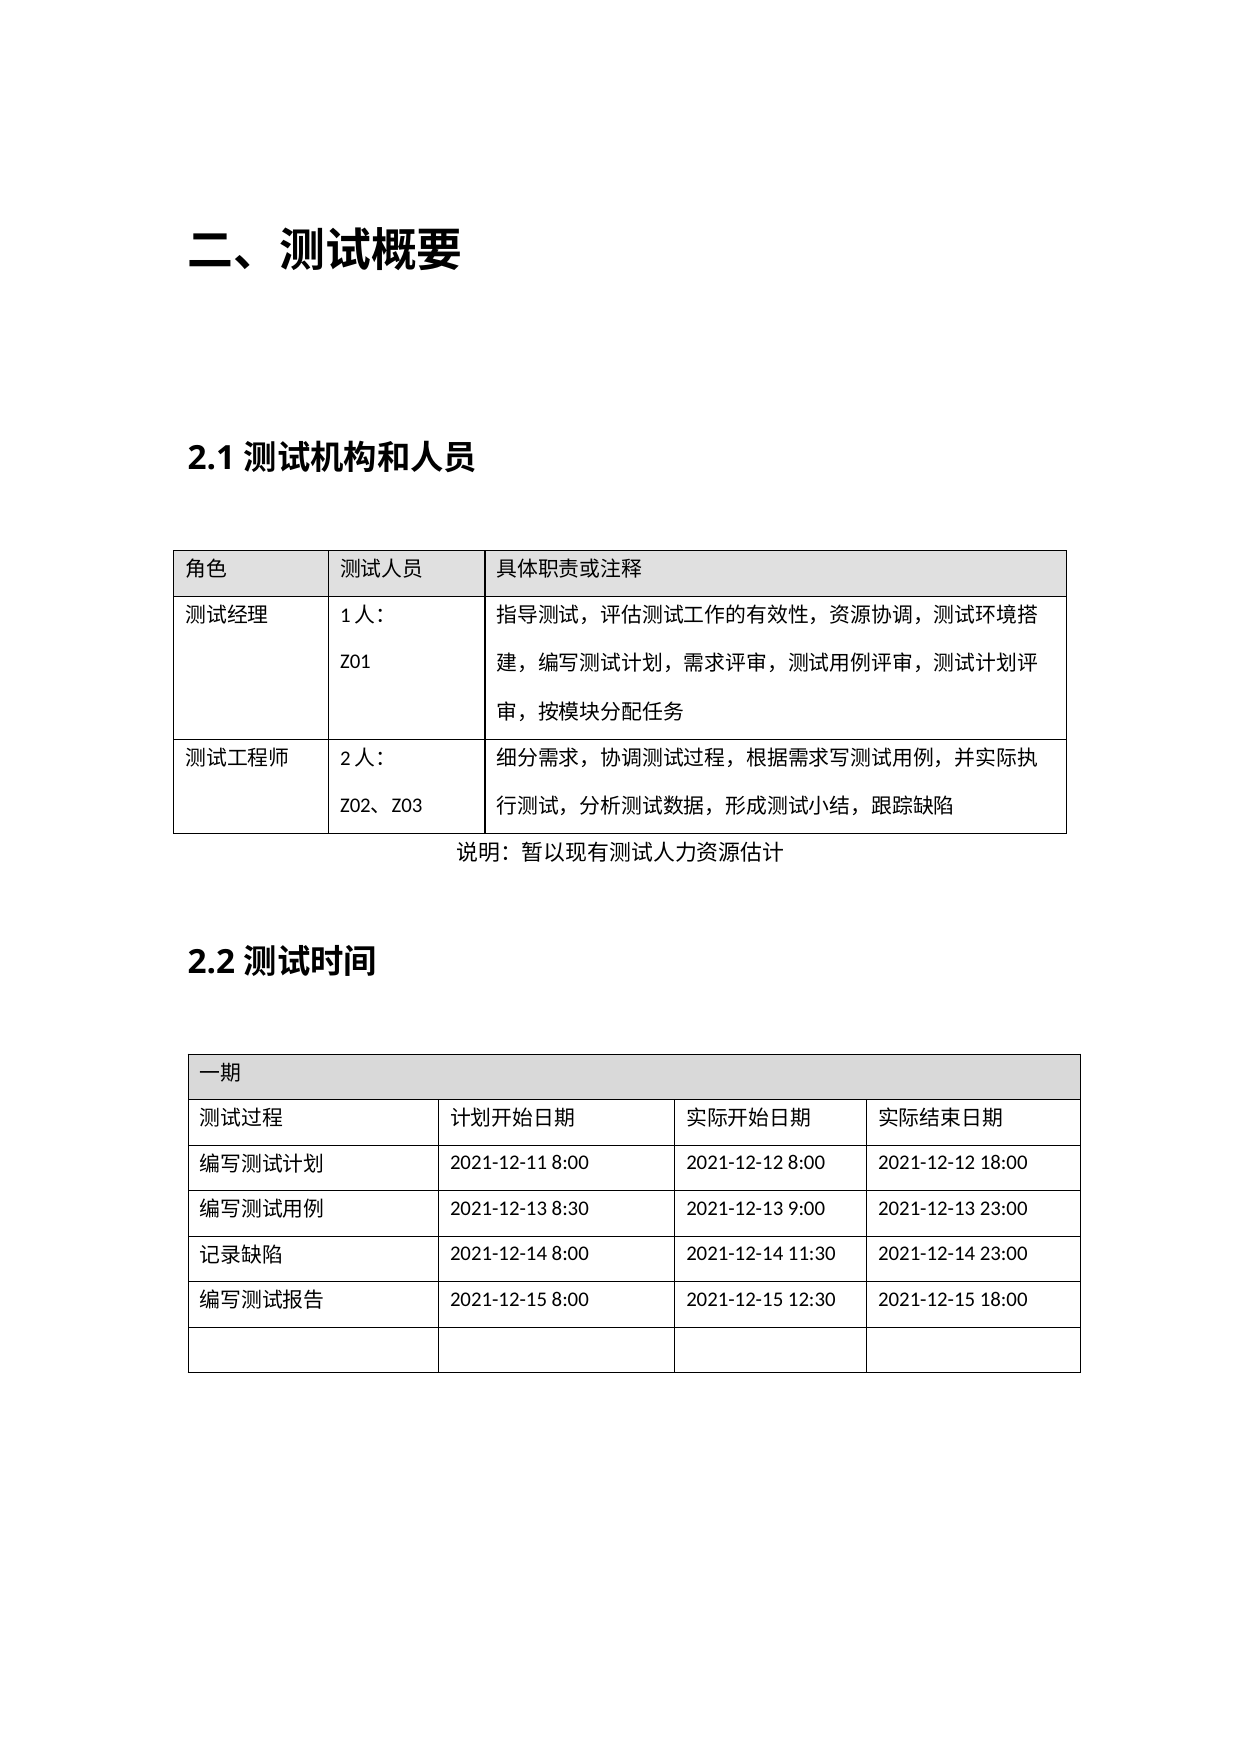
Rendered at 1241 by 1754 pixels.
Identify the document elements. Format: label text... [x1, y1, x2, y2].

table_cell 2人： Z02、Z03 [329, 740, 484, 833]
table_cell 2021-12-13 23:00 [867, 1191, 1080, 1236]
table_cell 2021-12-13 8:30 [439, 1191, 674, 1236]
subtitle 2.2 测试时间 [187, 926, 1053, 991]
table_cell 2021-12-13 9:00 [675, 1191, 866, 1236]
table_cell 记录缺陷 [189, 1237, 438, 1281]
table_cell 2021-12-14 8:00 [439, 1237, 674, 1281]
table_cell [189, 1328, 438, 1372]
table_cell 指导测试，评估测试工作的有效性，资源协调，测试环境搭建，编写测试计划，需求评审，测试用例评审，测试计划评审，按模块分配任务 [486, 597, 1066, 739]
table_header 测试人员 [329, 551, 484, 596]
table_cell 测试过程 [189, 1100, 438, 1144]
subtitle 2.1 测试机构和人员 [187, 423, 1053, 488]
table_cell 编写测试计划 [189, 1146, 438, 1190]
table_cell [439, 1328, 674, 1372]
table_cell 测试经理 [174, 597, 328, 739]
table_cell 1人： Z01 [329, 597, 484, 739]
table_cell 实际开始日期 [675, 1100, 866, 1144]
table_cell 编写测试用例 [189, 1191, 438, 1236]
table_cell 2021-12-14 23:00 [867, 1237, 1080, 1281]
table_cell [675, 1328, 866, 1372]
table_cell 2021-12-11 8:00 [439, 1146, 674, 1190]
subtitle 二、测试概要 [187, 197, 1053, 295]
table_cell 编写测试报告 [189, 1282, 438, 1327]
table_header 具体职责或注释 [486, 551, 1066, 596]
table_cell 计划开始日期 [439, 1100, 674, 1144]
table_cell 2021-12-15 12:30 [675, 1282, 866, 1327]
table_cell 测试工程师 [174, 740, 328, 833]
table_cell 2021-12-15 8:00 [439, 1282, 674, 1327]
table_header 角色 [174, 551, 328, 596]
table_cell 2021-12-15 18:00 [867, 1282, 1080, 1327]
table_cell 2021-12-12 8:00 [675, 1146, 866, 1190]
table_header 一期 [189, 1055, 1080, 1099]
table_cell 细分需求，协调测试过程，根据需求写测试用例，并实际执行测试，分析测试数据，形成测试小结，跟踪缺陷 [486, 740, 1066, 833]
table_cell [867, 1328, 1080, 1372]
table_cell 2021-12-14 11:30 [675, 1237, 866, 1281]
table_cell 2021-12-12 18:00 [867, 1146, 1080, 1190]
table_cell 实际结束日期 [867, 1100, 1080, 1144]
text 说明：暂以现有测试人力资源估计 [187, 834, 1053, 867]
